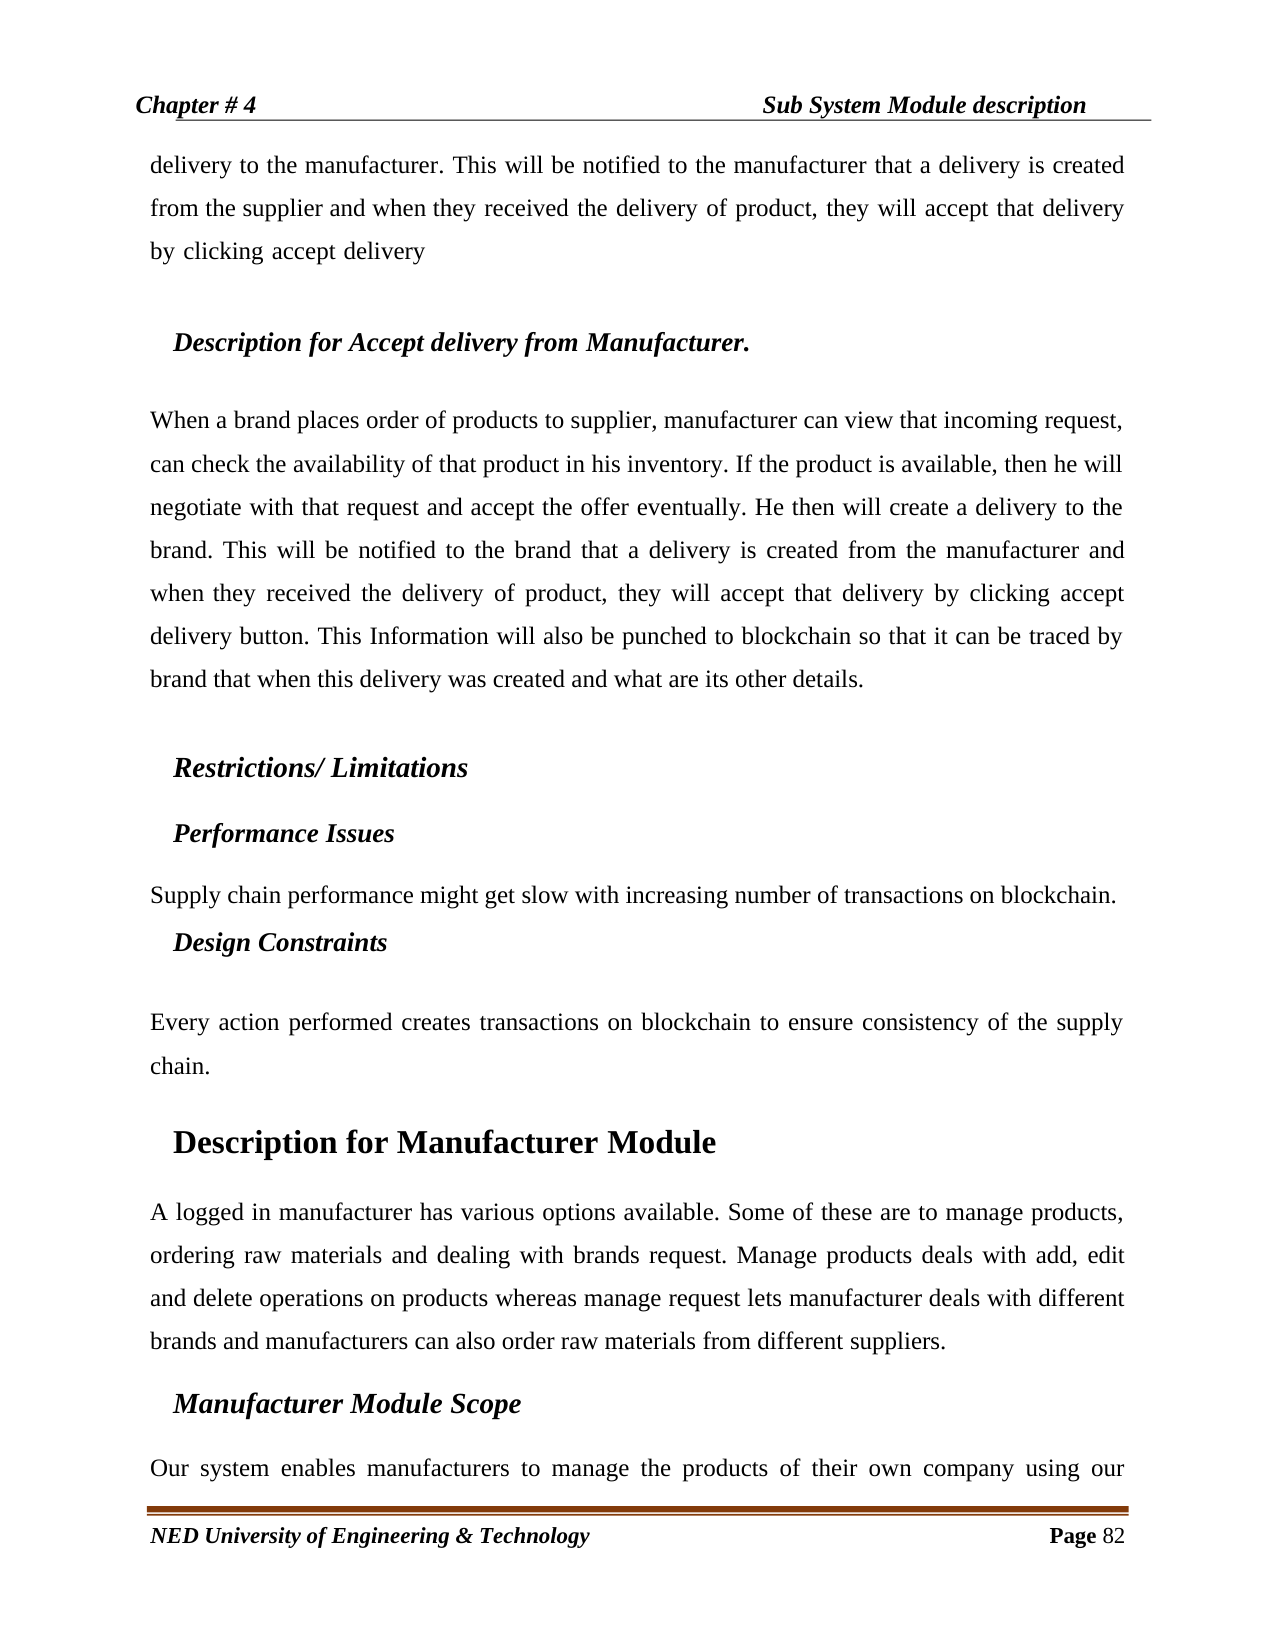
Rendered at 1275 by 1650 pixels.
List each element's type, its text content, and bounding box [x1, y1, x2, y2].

subtitle Design Constraints [150, 927, 1177, 958]
subtitle Performance Issues [150, 818, 1177, 849]
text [150, 150, 1125, 265]
text Every action performed creates transactions on blockchain to ensure consistency of the supply chain. [150, 1007, 1124, 1079]
subtitle Description for Manufacturer Module [150, 1123, 1177, 1161]
subtitle Restrictions/ Limitations [150, 751, 1177, 784]
subtitle Description for Accept delivery from Manufacturer. [135, 327, 1177, 358]
text A logged in manufacturer has various options available. Some of these are to manage products, ordering raw materials and dealing with brands request. Manage products deals with add, edit and delete operations on products whereas manage request lets manufacturer deals with different brands and manufacturers can also order raw materials from different suppliers. [150, 1197, 1125, 1355]
text Supply chain performance might get slow with increasing number of transactions on blockchain. [150, 880, 1177, 909]
text When a brand places order of products to supplier, manufacturer can view that incoming request, can check the availability of that product in his inventory. If the product is available, then he will negotiate with that request and accept the offer eventually. He then will create a delivery to the brand. This will be notified to the brand that a delivery is created from the manufacturer and when they received the delivery of product, they will accept that delivery by clicking accept delivery button. This Information will also be punched to blockchain so that it can be traced by brand that when this delivery was created and what are its other details. [150, 406, 1125, 693]
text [150, 1453, 1125, 1482]
subtitle Manufacturer Module Scope [150, 1386, 1177, 1419]
